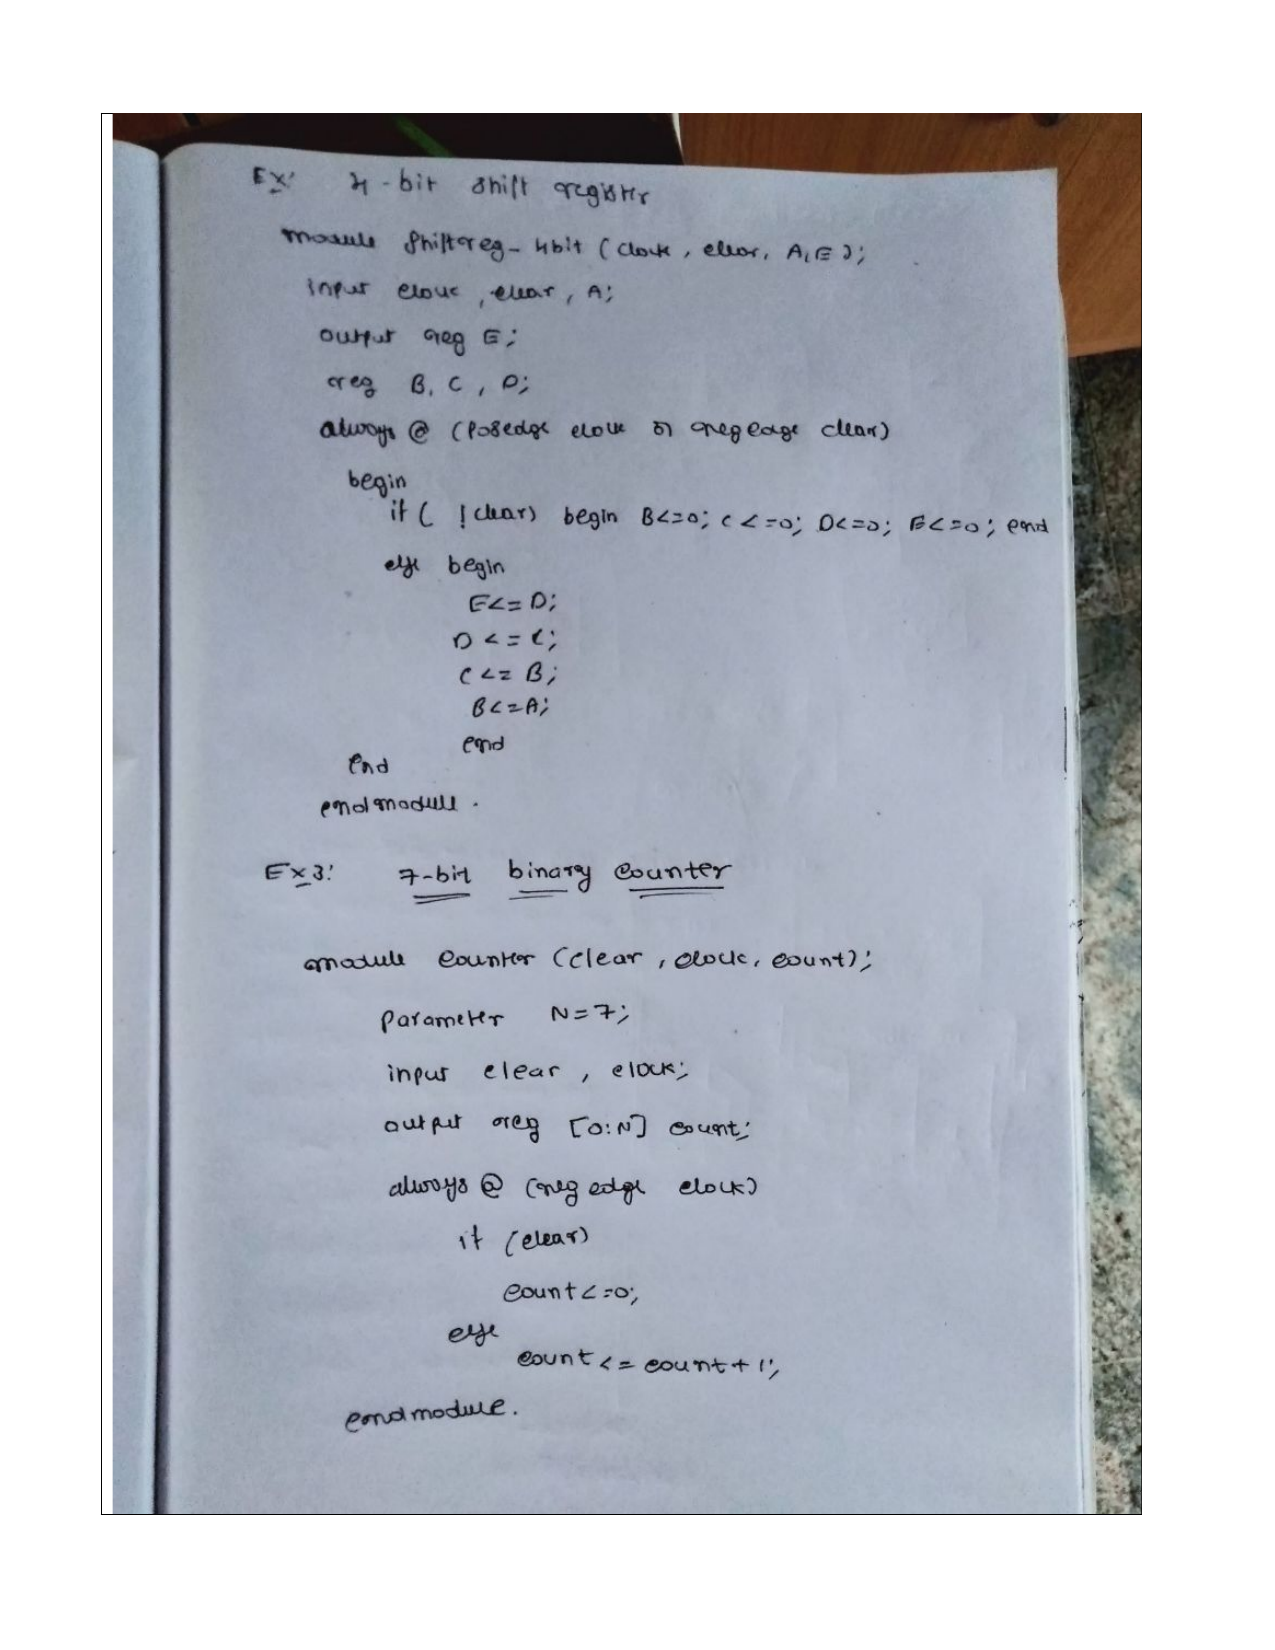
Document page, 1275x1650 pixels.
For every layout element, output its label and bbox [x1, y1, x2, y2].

picture [112, 113, 1142, 1514]
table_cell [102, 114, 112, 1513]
